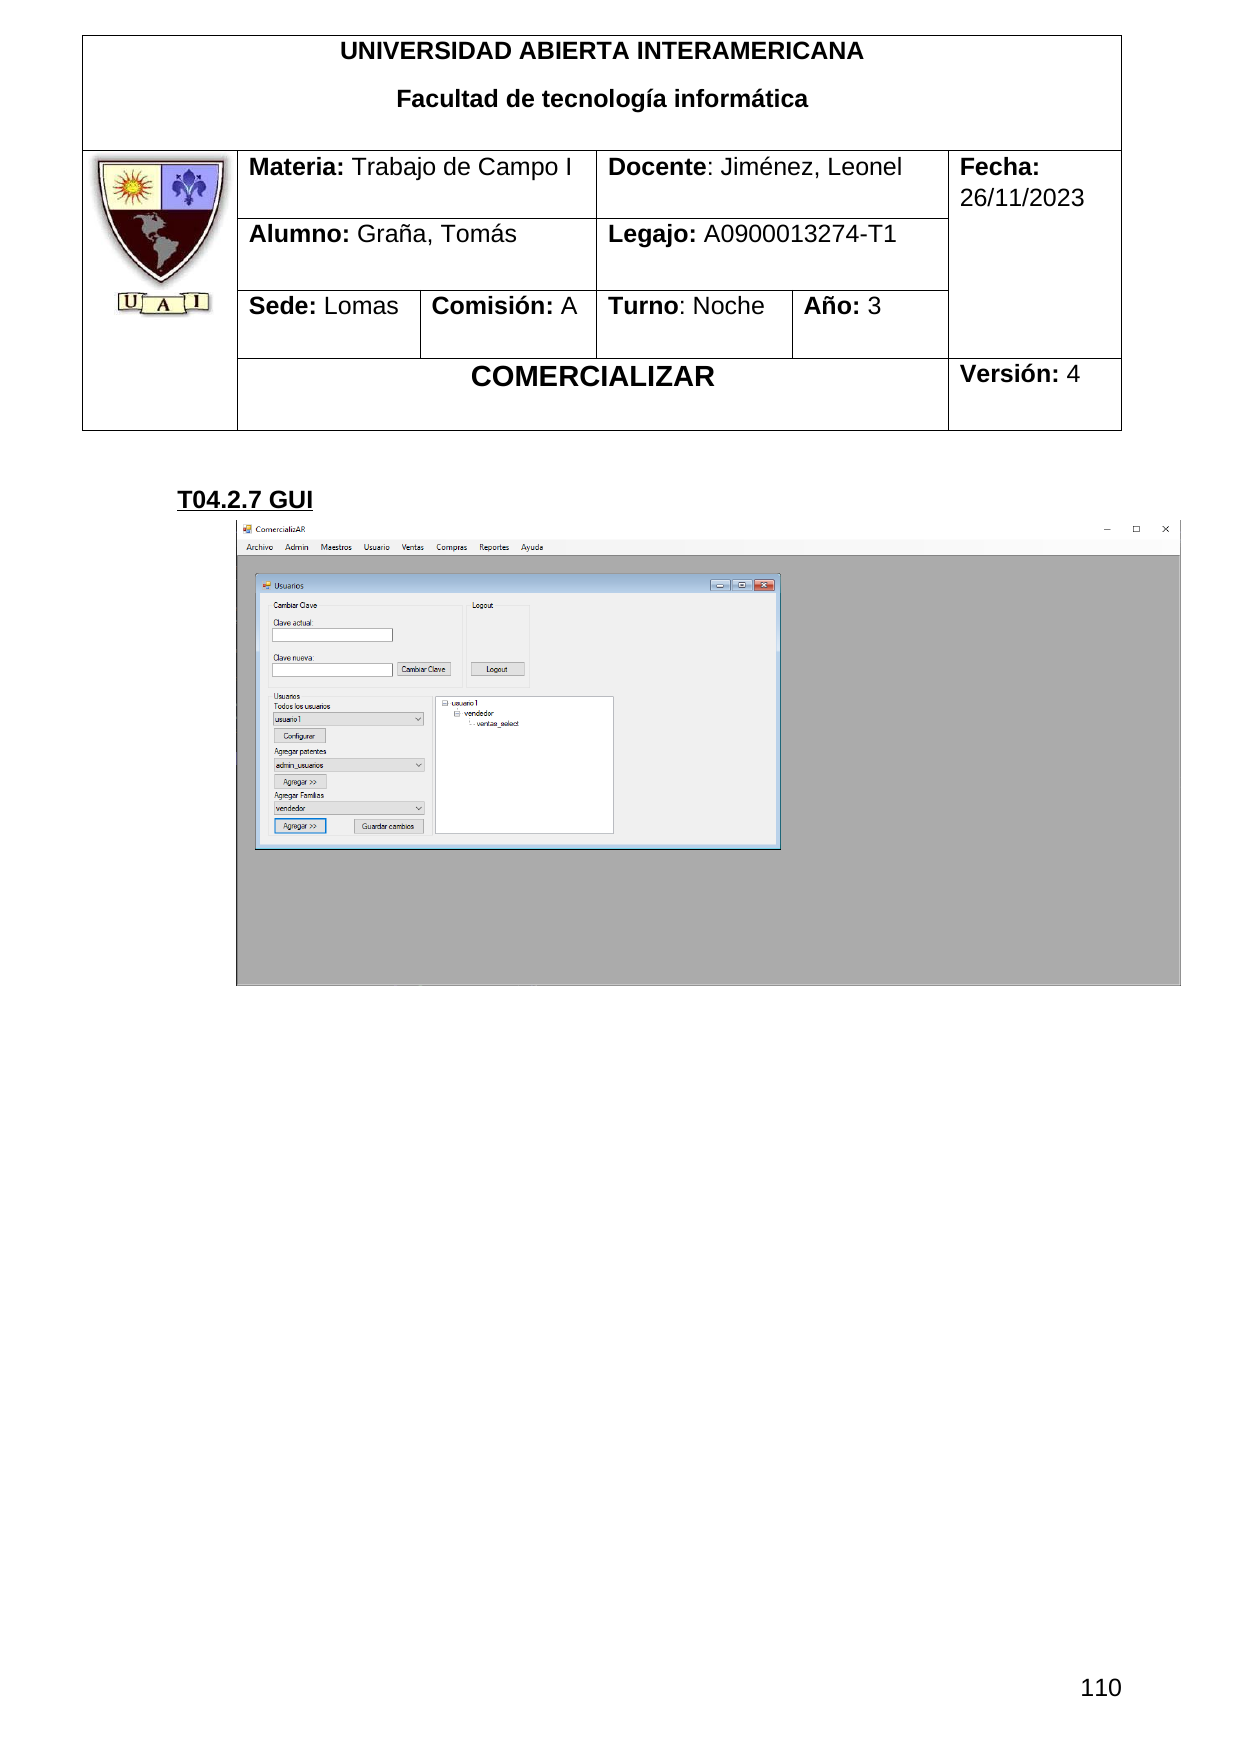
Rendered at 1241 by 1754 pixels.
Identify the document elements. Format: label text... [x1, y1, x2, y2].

subtitle T04.2.7 GUI [177, 485, 1122, 513]
picture [236, 520, 1181, 986]
picture [87, 151, 234, 320]
